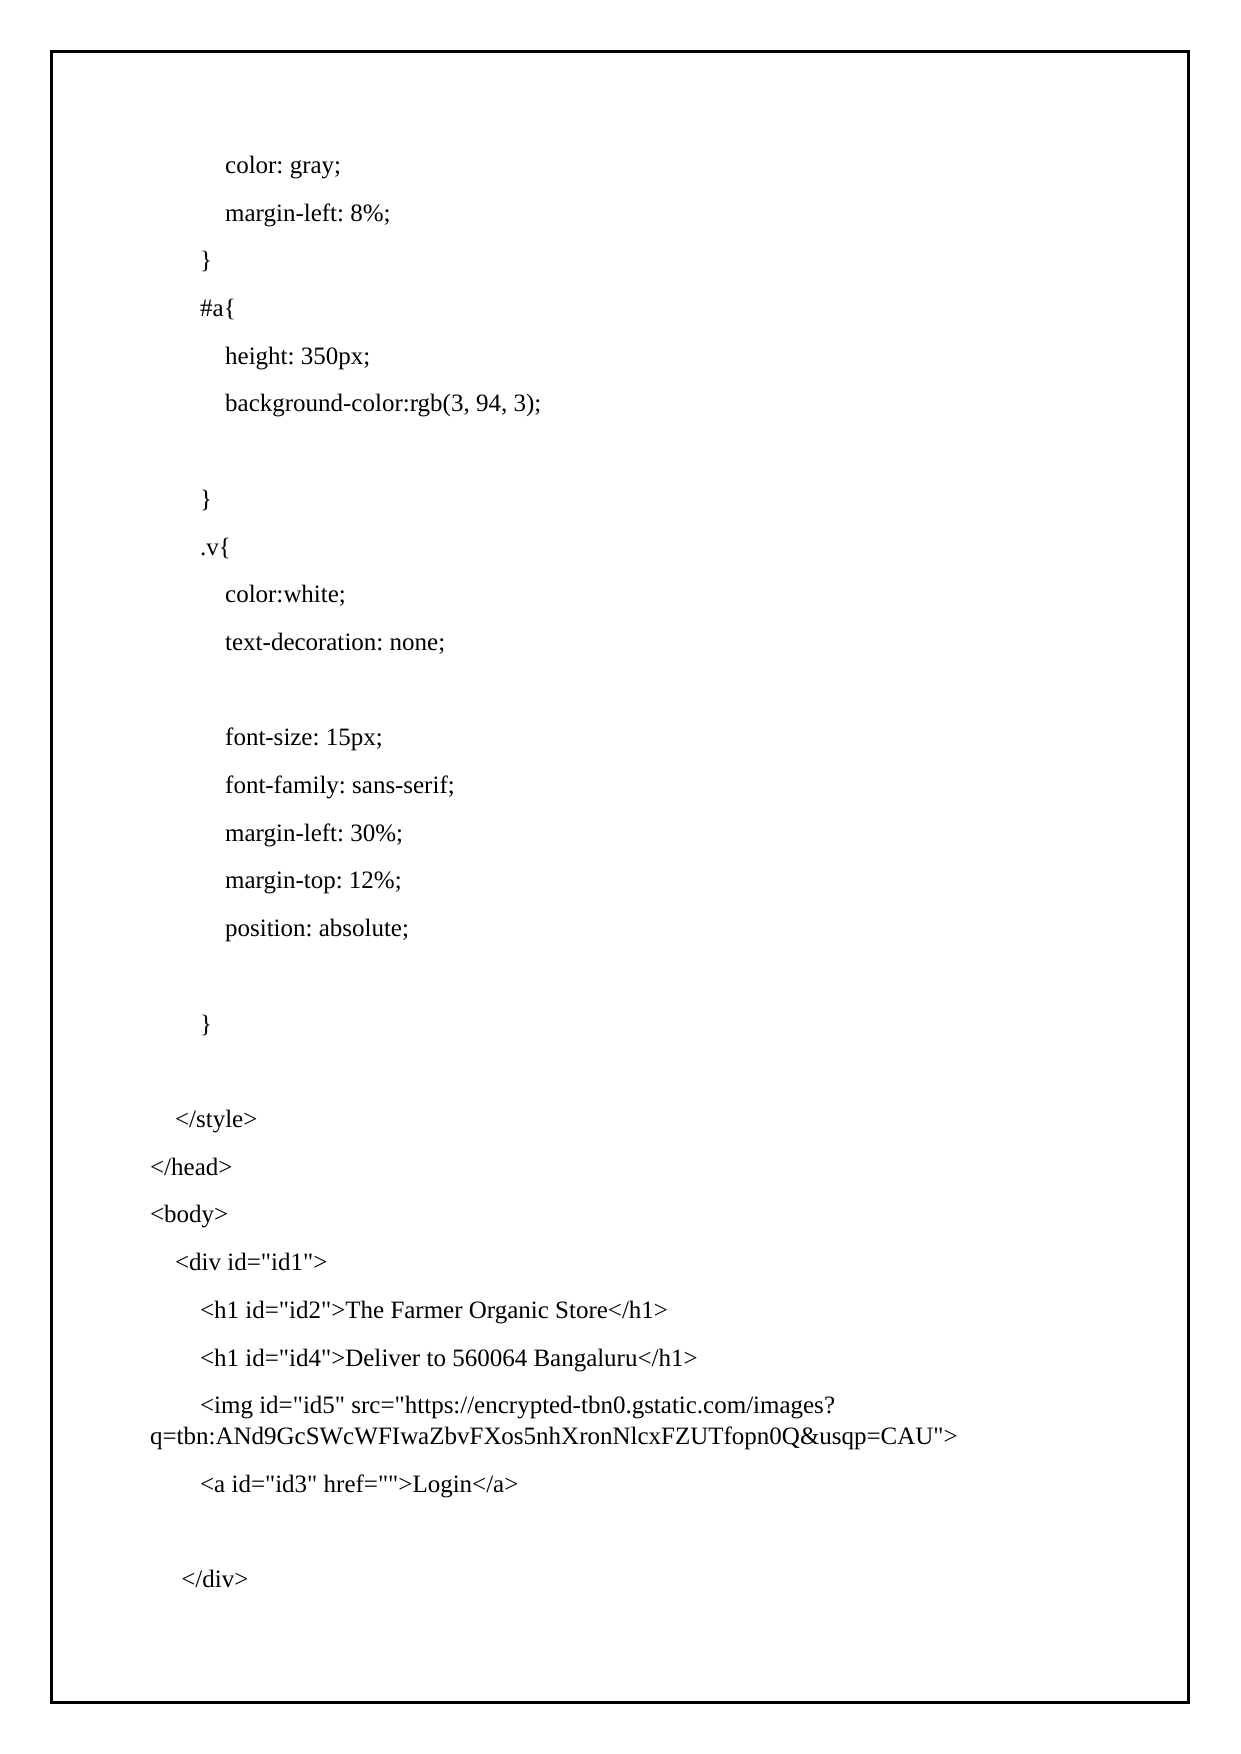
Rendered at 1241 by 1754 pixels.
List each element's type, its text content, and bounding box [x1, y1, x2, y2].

text <a id="id3" href="">Login</a> [150, 1469, 1090, 1498]
text margin-left: 8%; [150, 198, 1090, 226]
text </div> [150, 1564, 1090, 1593]
text <h1 id="id4">Deliver to 560064 Bangaluru</h1> [150, 1343, 1090, 1371]
text background-color:rgb(3, 94, 3); [150, 388, 1090, 417]
text } [150, 484, 1090, 513]
text color: gray; [150, 150, 1090, 179]
text text-decoration: none; [150, 627, 1090, 656]
text </head> [150, 1152, 1090, 1181]
text .v{ [150, 532, 1090, 560]
text <div id="id1"> [150, 1247, 1090, 1276]
text <h1 id="id2">The Farmer Organic Store</h1> [150, 1295, 1090, 1324]
text <img id="id5" src="https://encrypted-tbn0.gstatic.com/images?q=tbn:ANd9GcSWcWFIwaZbvFXos5nhXronNlcxFZUTfopn0Q&usqp=CAU"> [150, 1390, 1090, 1450]
text font-family: sans-serif; [150, 770, 1090, 799]
text font-size: 15px; [150, 722, 1090, 751]
text margin-left: 30%; [150, 818, 1090, 847]
text </style> [150, 1104, 1090, 1133]
text } [150, 1009, 1090, 1037]
text color:white; [150, 579, 1090, 608]
text } [150, 245, 1090, 274]
text <body> [150, 1199, 1090, 1228]
text #a{ [150, 293, 1090, 322]
text height: 350px; [150, 341, 1090, 369]
text margin-top: 12%; [150, 866, 1090, 894]
text position: absolute; [150, 913, 1090, 942]
